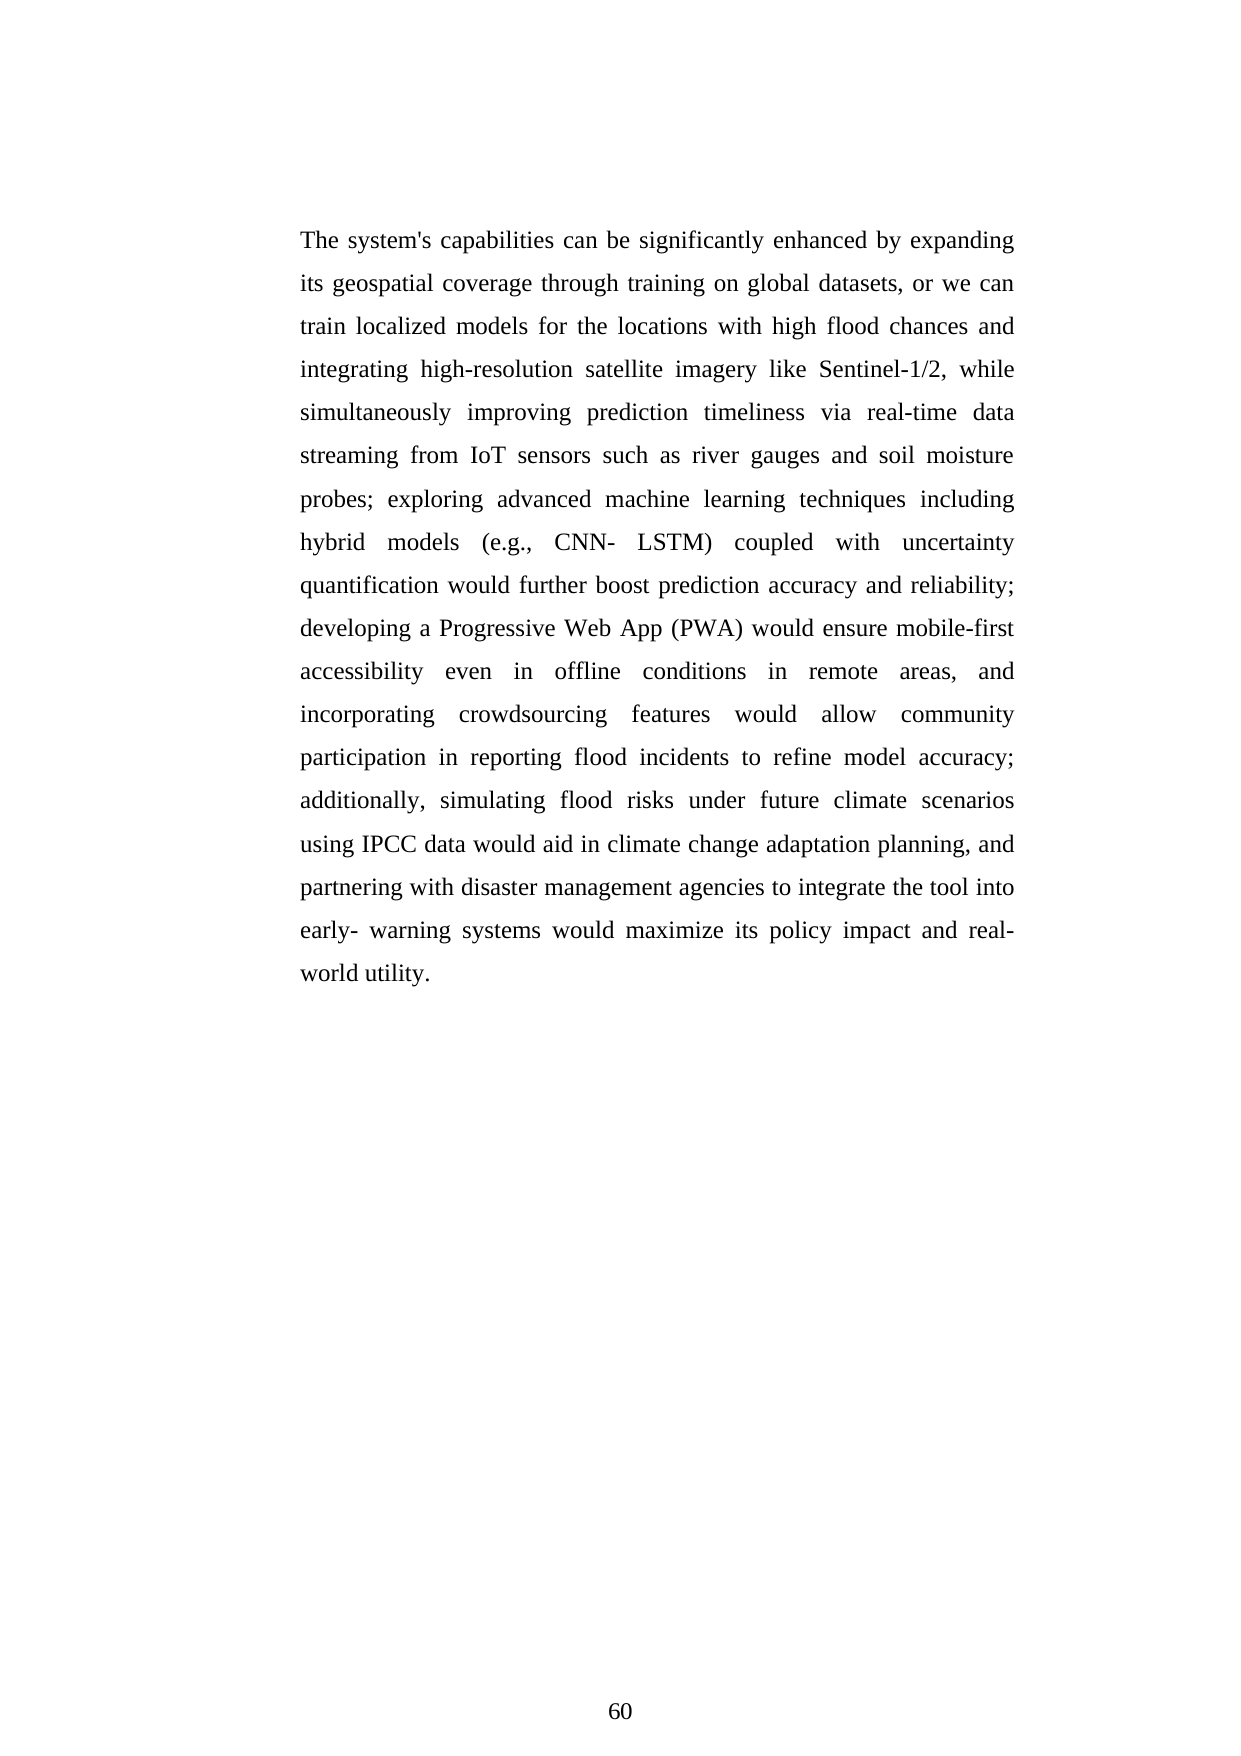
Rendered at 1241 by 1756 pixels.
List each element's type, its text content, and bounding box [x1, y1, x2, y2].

text The system's capabilities can be significantly enhanced by expanding its geospatial coverage through training on global datasets, or we can train localized models for the locations with high flood chances and integrating high-resolution satellite imagery like Sentinel-1/2, while simultaneously improving prediction timeliness via real-time data streaming from IoT sensors such as river gauges and soil moisture probes; exploring advanced machine learning techniques including hybrid models (e.g., CNN- LSTM) coupled with uncertainty quantification would further boost prediction accuracy and reliability; developing a Progressive Web App (PWA) would ensure mobile-first accessibility even in offline conditions in remote areas, and incorporating crowdsourcing features would allow community participation in reporting flood incidents to refine model accuracy; additionally, simulating flood risks under future climate scenarios using IPCC data would aid in climate change adaptation planning, and partnering with disaster management agencies to integrate the tool into early- warning systems would maximize its policy impact and real-world utility. [300, 225, 1015, 987]
